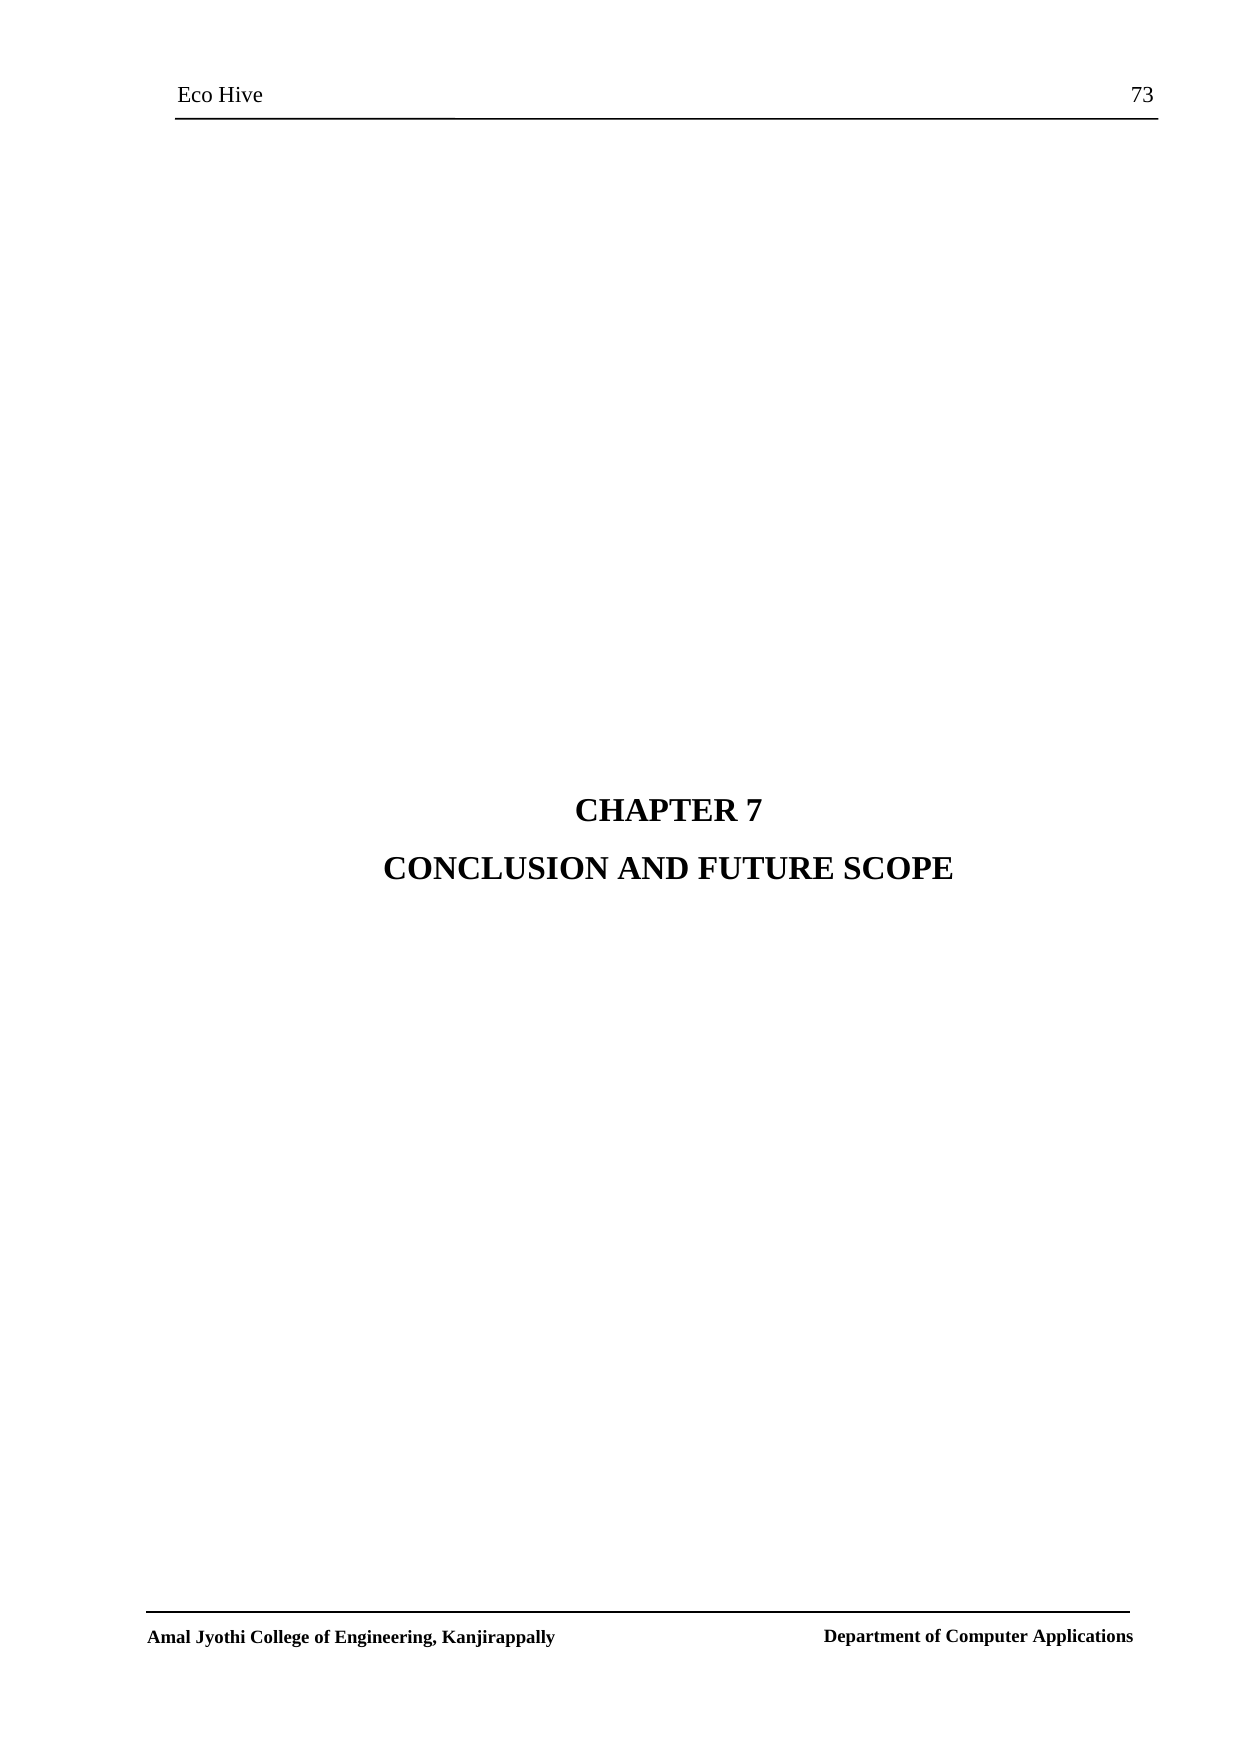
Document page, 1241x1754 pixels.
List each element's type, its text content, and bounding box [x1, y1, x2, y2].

subtitle CHAPTER 7 [175, 790, 1162, 829]
subtitle CONCLUSION AND FUTURE SCOPE [175, 848, 1162, 886]
